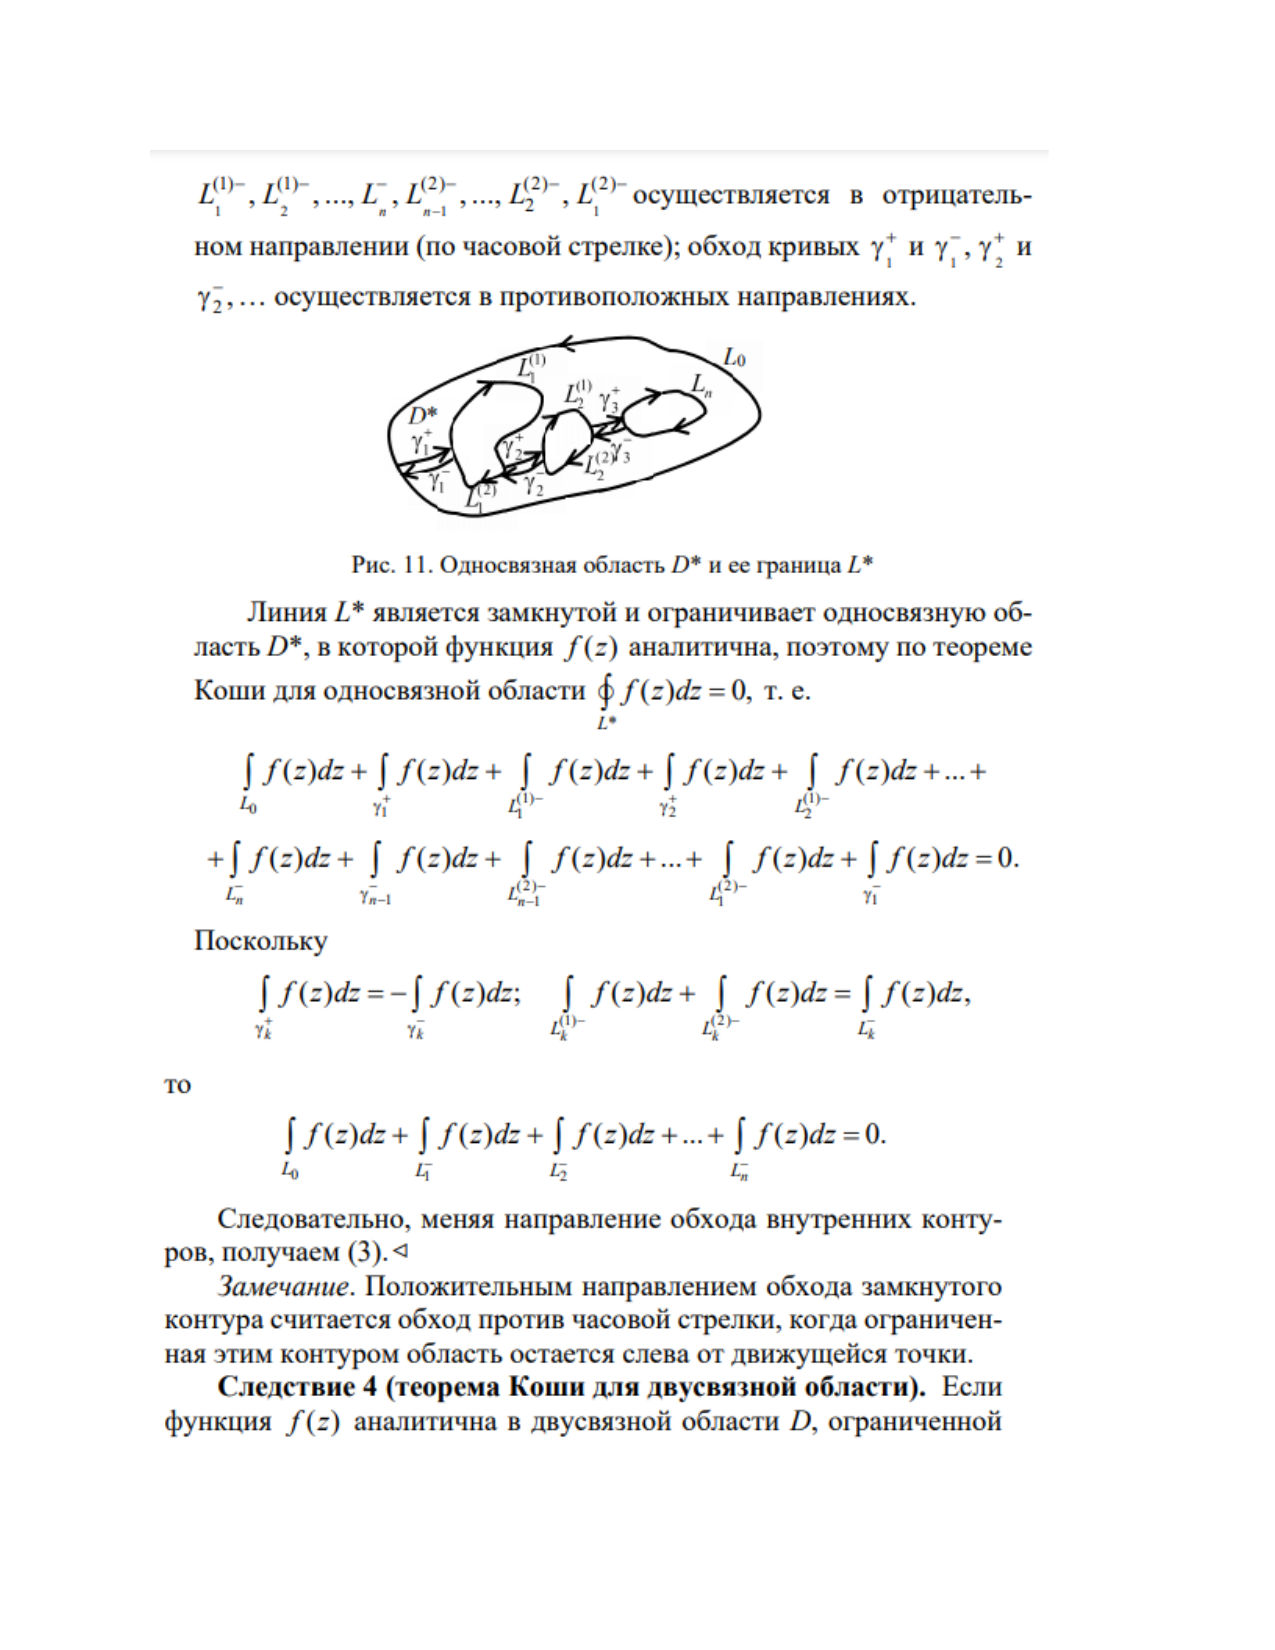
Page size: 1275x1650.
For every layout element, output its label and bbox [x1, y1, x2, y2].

picture [150, 1062, 1041, 1465]
picture [150, 150, 1049, 1044]
